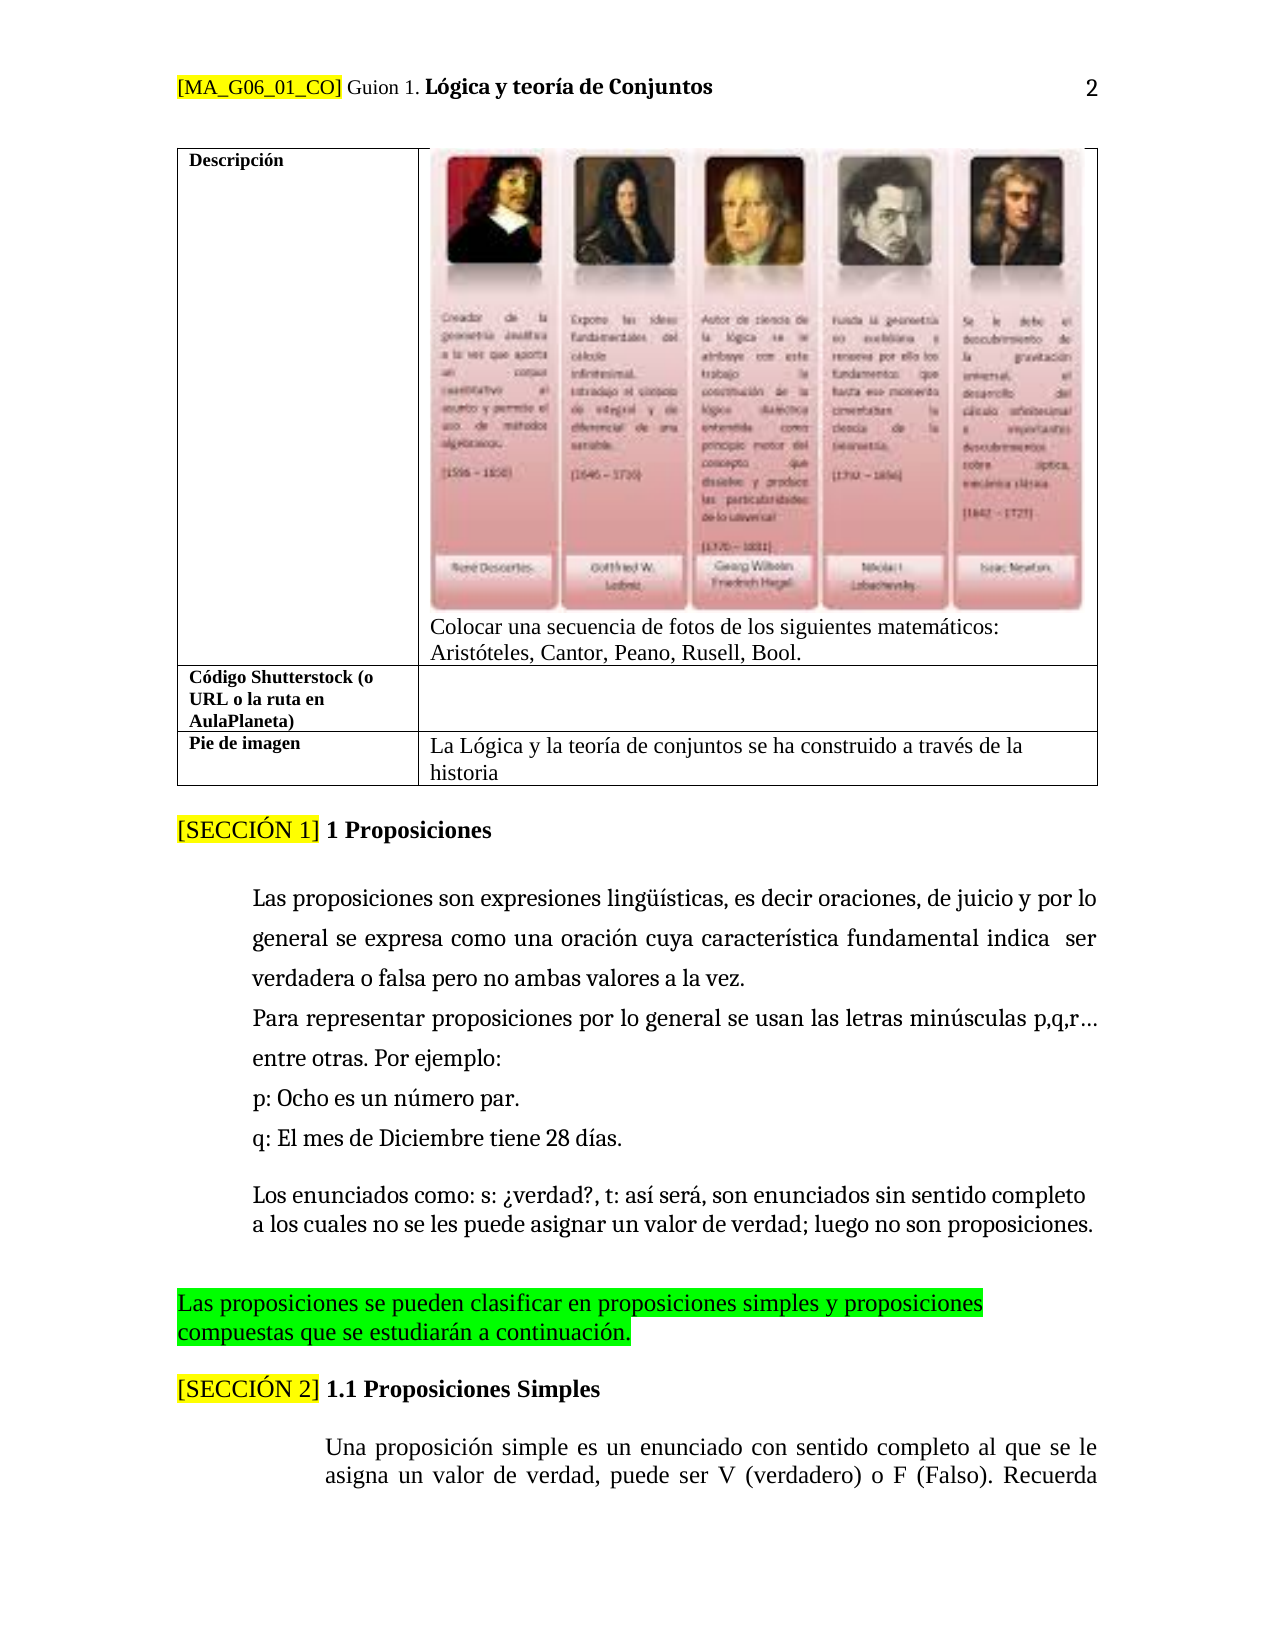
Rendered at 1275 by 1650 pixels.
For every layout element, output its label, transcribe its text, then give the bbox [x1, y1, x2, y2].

table_cell Descripción [178, 149, 418, 665]
list Para representar proposiciones por lo general se usan las letras minúsculas p,q,r…entre otras. Por ejemplo: [252, 992, 1098, 1072]
table_cell La Lógica y la teoría de conjuntos se ha construido a través de la historia [419, 732, 1097, 785]
table_cell Pie de imagen [178, 732, 418, 785]
table_cell [419, 666, 1097, 731]
table_cell Colocar una secuencia de fotos de los siguientes matemáticos: Aristóteles, Cantor, Peano, Rusell, Bool. [419, 149, 1097, 665]
list Las proposiciones son expresiones lingüísticas, es decir oraciones, de juicio y por lo general se expresa como una oración cuya característica fundamental indica ser verdadera o falsa pero no ambas valores a la vez. [252, 872, 1098, 992]
list p: Ocho es un número par. [252, 1072, 1098, 1112]
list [325, 1432, 1098, 1489]
text [SECCIÓN 1] 1 Proposiciones [319, 815, 1098, 843]
table_cell Código Shutterstock (o URL o la ruta en AulaPlaneta) [178, 666, 418, 731]
text Las proposiciones se pueden clasificar en proposiciones simples y proposiciones compuestas que se estudiarán a continuación. [631, 1288, 1098, 1346]
list q: El mes de Diciembre tiene 28 días. [252, 1112, 1098, 1152]
picture [429, 148, 1085, 613]
list Los enunciados como: s: ¿verdad?, t: así será, son enunciados sin sentido completo a los cuales no se les puede asignar un valor de verdad; luego no son proposiciones. [252, 1181, 1098, 1267]
text [SECCIÓN 2] 1.1 Proposiciones Simples [319, 1374, 1098, 1403]
